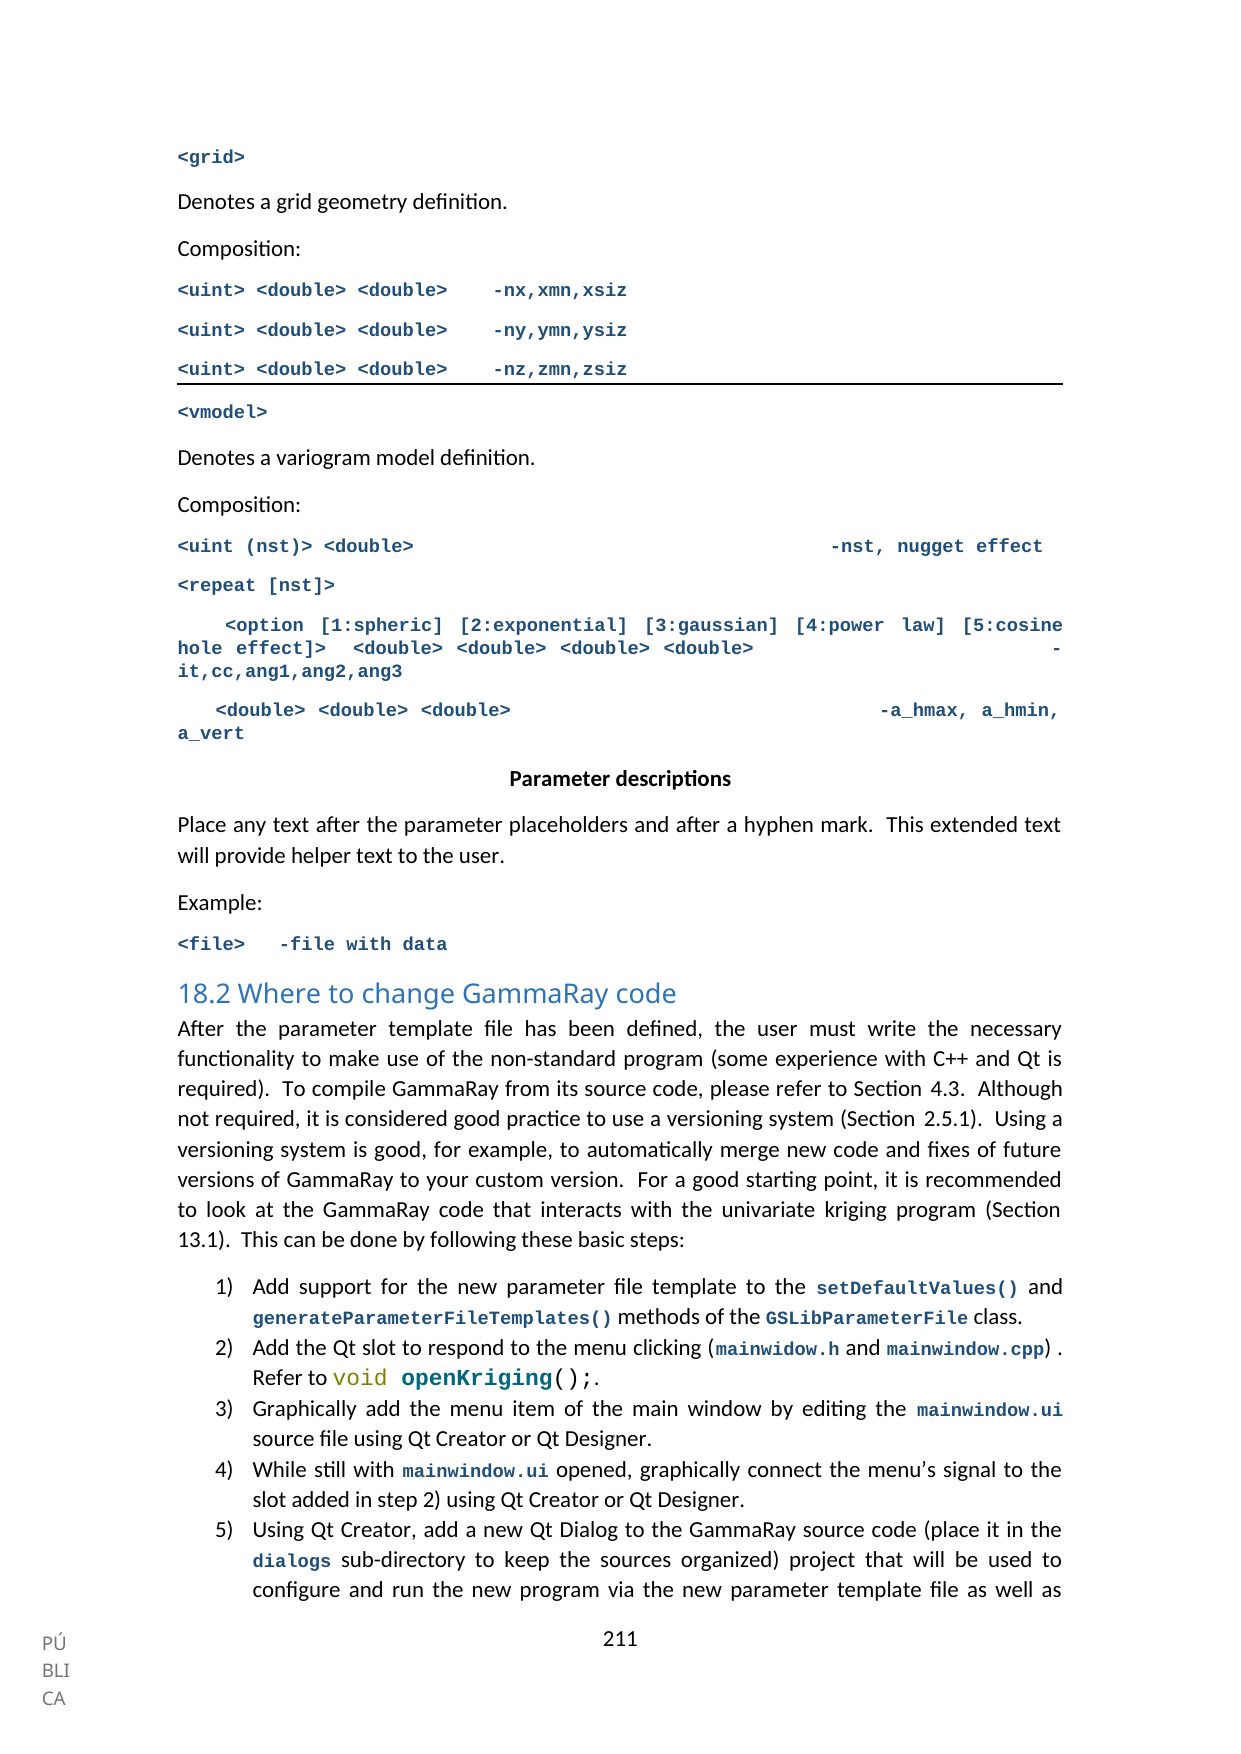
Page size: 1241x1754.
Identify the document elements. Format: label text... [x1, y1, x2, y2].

text <double> <double> <double> -a_hmax, a_hmin, a_vert [177, 701, 1063, 745]
list Add support for the new parameter file template to the setDefaultValues() and generateParameterFileTemplates() methods of the GSLibParameterFile class. [215, 1272, 1063, 1331]
subtitle Where to change GammaRay code [177, 974, 1063, 1011]
text Parameter descriptions [177, 764, 1063, 792]
text <option [1:spheric] [2:exponential] [3:gaussian] [4:power law] [5:cosine hole effect]> <double> <double> <double> <double> -it,cc,ang1,ang2,ang3 [177, 616, 1063, 683]
text <repeat [nst]> [177, 576, 1063, 597]
text After the parameter template file has been defined, the user must write the necessary functionality to make use of the non-standard program (some experience with C++ and Qt is required). To compile GammaRay from its source code, please refer to Section 4.3. Although not required, it is considered good practice to use a versioning system (Section 2.5.1). Using a versioning system is good, for example, to automatically merge new code and fixes of future versions of GammaRay to your custom version. For a good starting point, it is recommended to look at the GammaRay code that interacts with the univariate kriging program (Section 13.1). This can be done by following these basic steps: [177, 1014, 1063, 1253]
text <uint> <double> <double> -ny,ymn,ysiz [177, 321, 1063, 342]
text Example: [177, 888, 1063, 916]
text <uint (nst)> <double> -nst, nugget effect [177, 537, 1063, 558]
text Denotes a variogram model definition. [177, 443, 1063, 471]
text <uint> <double> <double> -nz,zmn,zsiz [177, 360, 1063, 383]
text <uint> <double> <double> -nx,xmn,xsiz [177, 281, 1063, 302]
text Denotes a grid geometry definition. [177, 187, 1063, 215]
text <file> -file with data [177, 934, 1063, 956]
list While still with mainwindow.ui opened, graphically connect the menu’s signal to the slot added in step 2) using Qt Creator or Qt Designer. [215, 1455, 1063, 1513]
list Graphically add the menu item of the main window by editing the mainwindow.ui source file using Qt Creator or Qt Designer. [215, 1394, 1063, 1453]
list Add the Qt slot to respond to the menu clicking (mainwidow.h and mainwindow.cpp) . Refer to void openKriging();. [215, 1333, 1063, 1392]
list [215, 1515, 1063, 1604]
text Composition: [177, 234, 1063, 262]
text <vmodel> [177, 403, 1063, 424]
text <grid> [177, 148, 1063, 169]
text Place any text after the parameter placeholders and after a hyphen mark. This extended text will provide helper text to the user. [177, 811, 1063, 869]
text Composition: [177, 490, 1063, 518]
